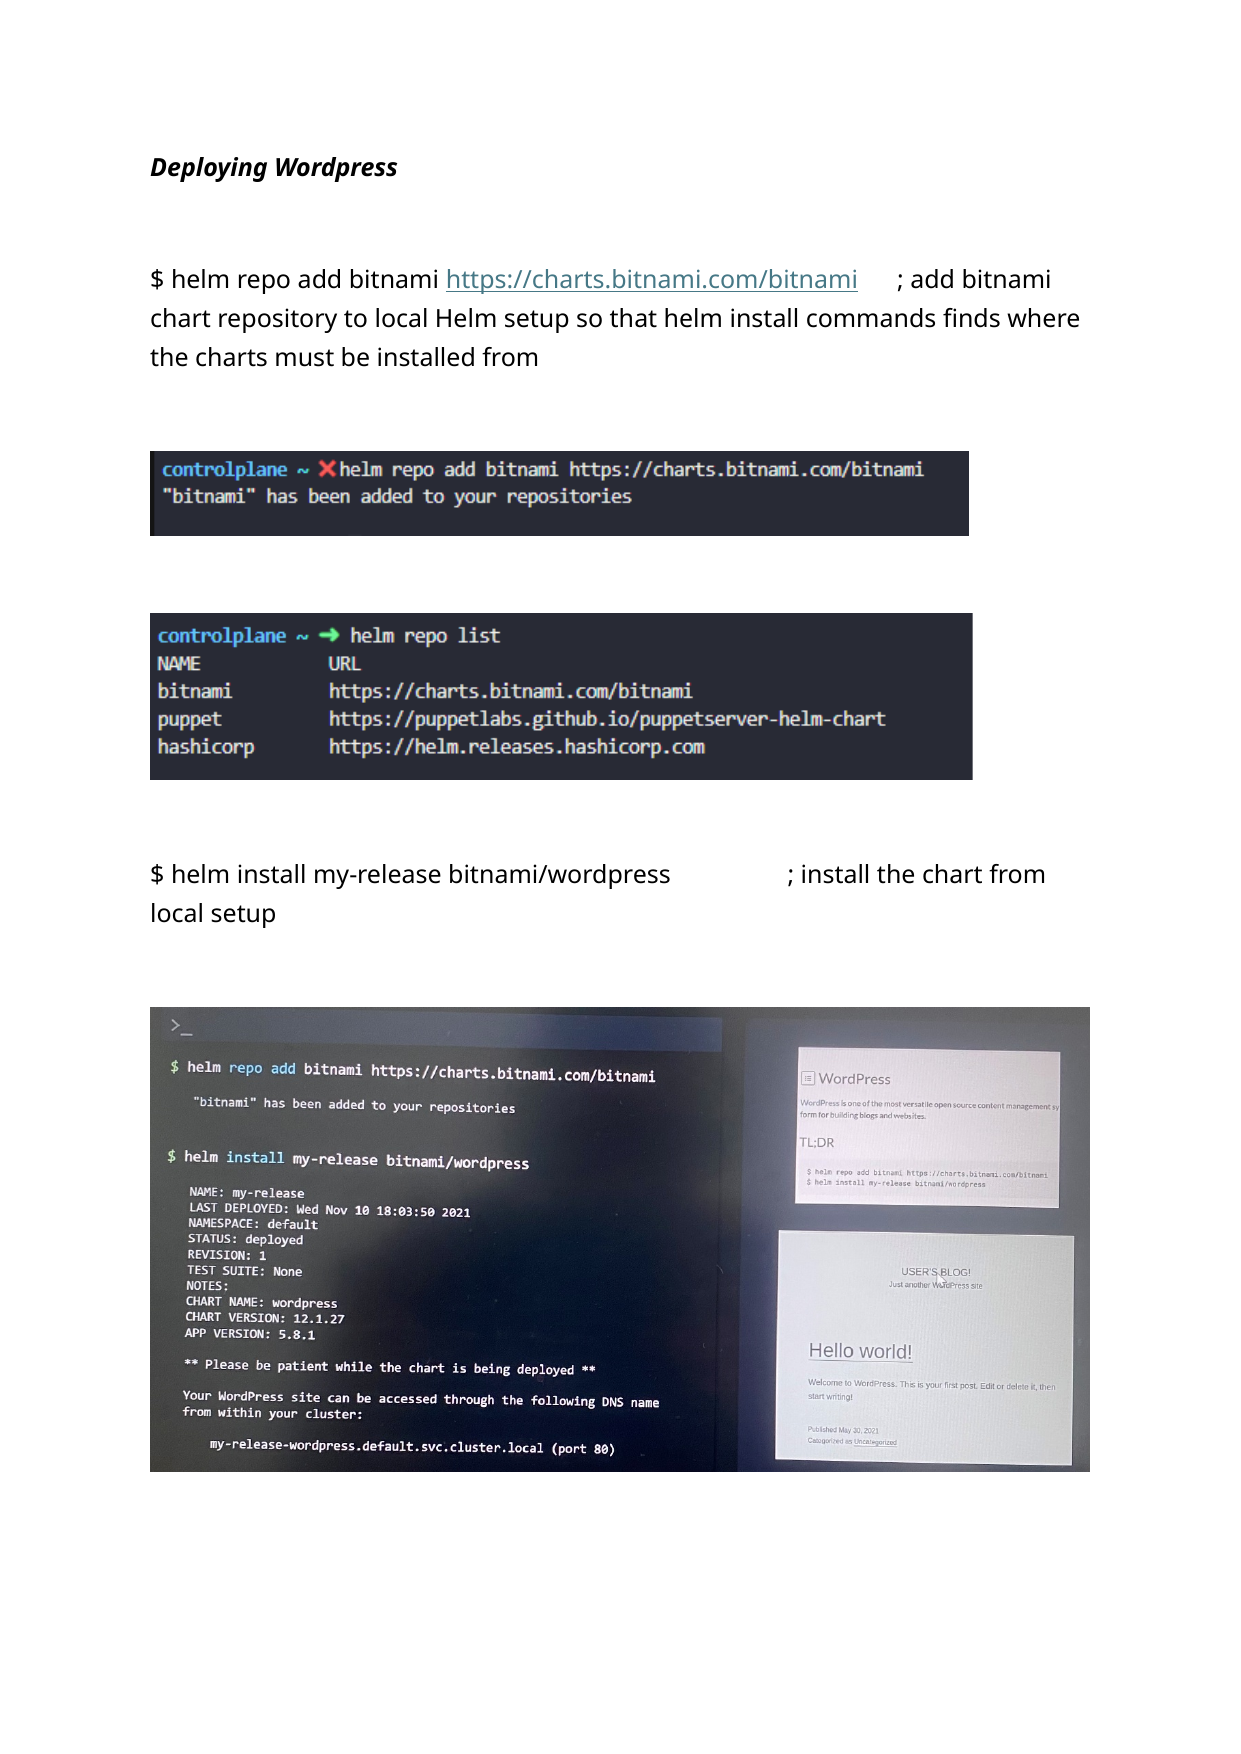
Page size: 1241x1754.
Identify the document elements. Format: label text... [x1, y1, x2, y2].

picture [150, 1007, 1090, 1472]
text $ helm install my-release bitnami/wordpress ; install the chart from local setup [150, 857, 1090, 930]
text Deploying Wordpress [150, 150, 1090, 184]
picture [150, 613, 973, 780]
text $ helm repo add bitnami https://charts.bitnami.com/bitnami ; add bitnami chart repository to local Helm setup so that helm install commands finds where the charts must be installed from [150, 262, 1090, 374]
picture [150, 451, 969, 536]
